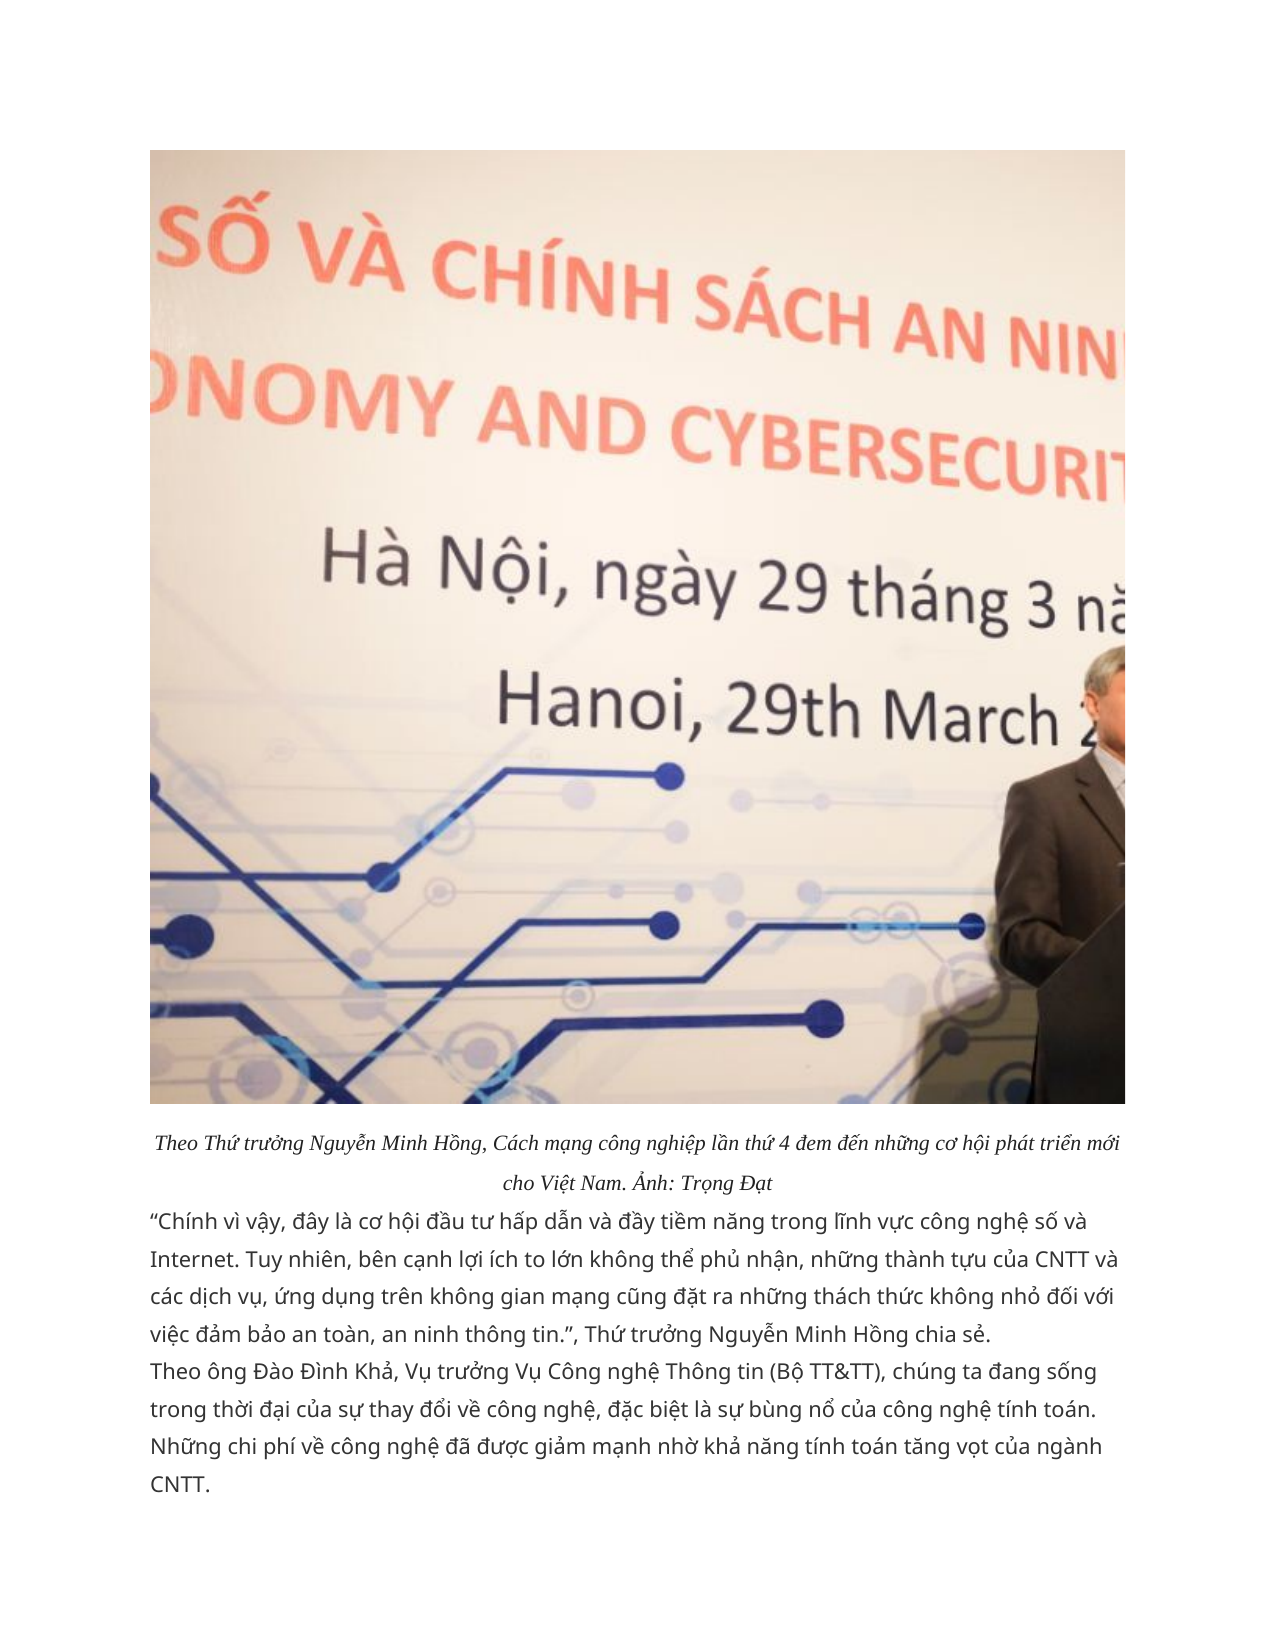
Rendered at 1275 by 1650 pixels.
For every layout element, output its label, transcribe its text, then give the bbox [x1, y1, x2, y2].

table_cell Theo Thứ trưởng Nguyễn Minh Hồng, Cách mạng công nghiệp lần thứ 4 đem đến những cơ hội phát triển mới cho Việt Nam. Ảnh: Trọng Đạt [150, 1104, 1125, 1198]
text “Chính vì vậy, đây là cơ hội đầu tư hấp dẫn và đầy tiềm năng trong lĩnh vực công nghệ số và Internet. Tuy nhiên, bên cạnh lợi ích to lớn không thể phủ nhận, những thành tựu của CNTT và các dịch vụ, ứng dụng trên không gian mạng cũng đặt ra những thách thức không nhỏ đối với việc đảm bảo an toàn, an ninh thông tin.”, Thứ trưởng Nguyễn Minh Hồng chia sẻ. [150, 1198, 1125, 1348]
picture [150, 150, 1125, 1104]
text Theo ông Đào Đình Khả, Vụ trưởng Vụ Công nghệ Thông tin (Bộ TT&TT), chúng ta đang sống trong thời đại của sự thay đổi về công nghệ, đặc biệt là sự bùng nổ của công nghệ tính toán. Những chi phí về công nghệ đã được giảm mạnh nhờ khả năng tính toán tăng vọt của ngành CNTT. [150, 1348, 1125, 1498]
